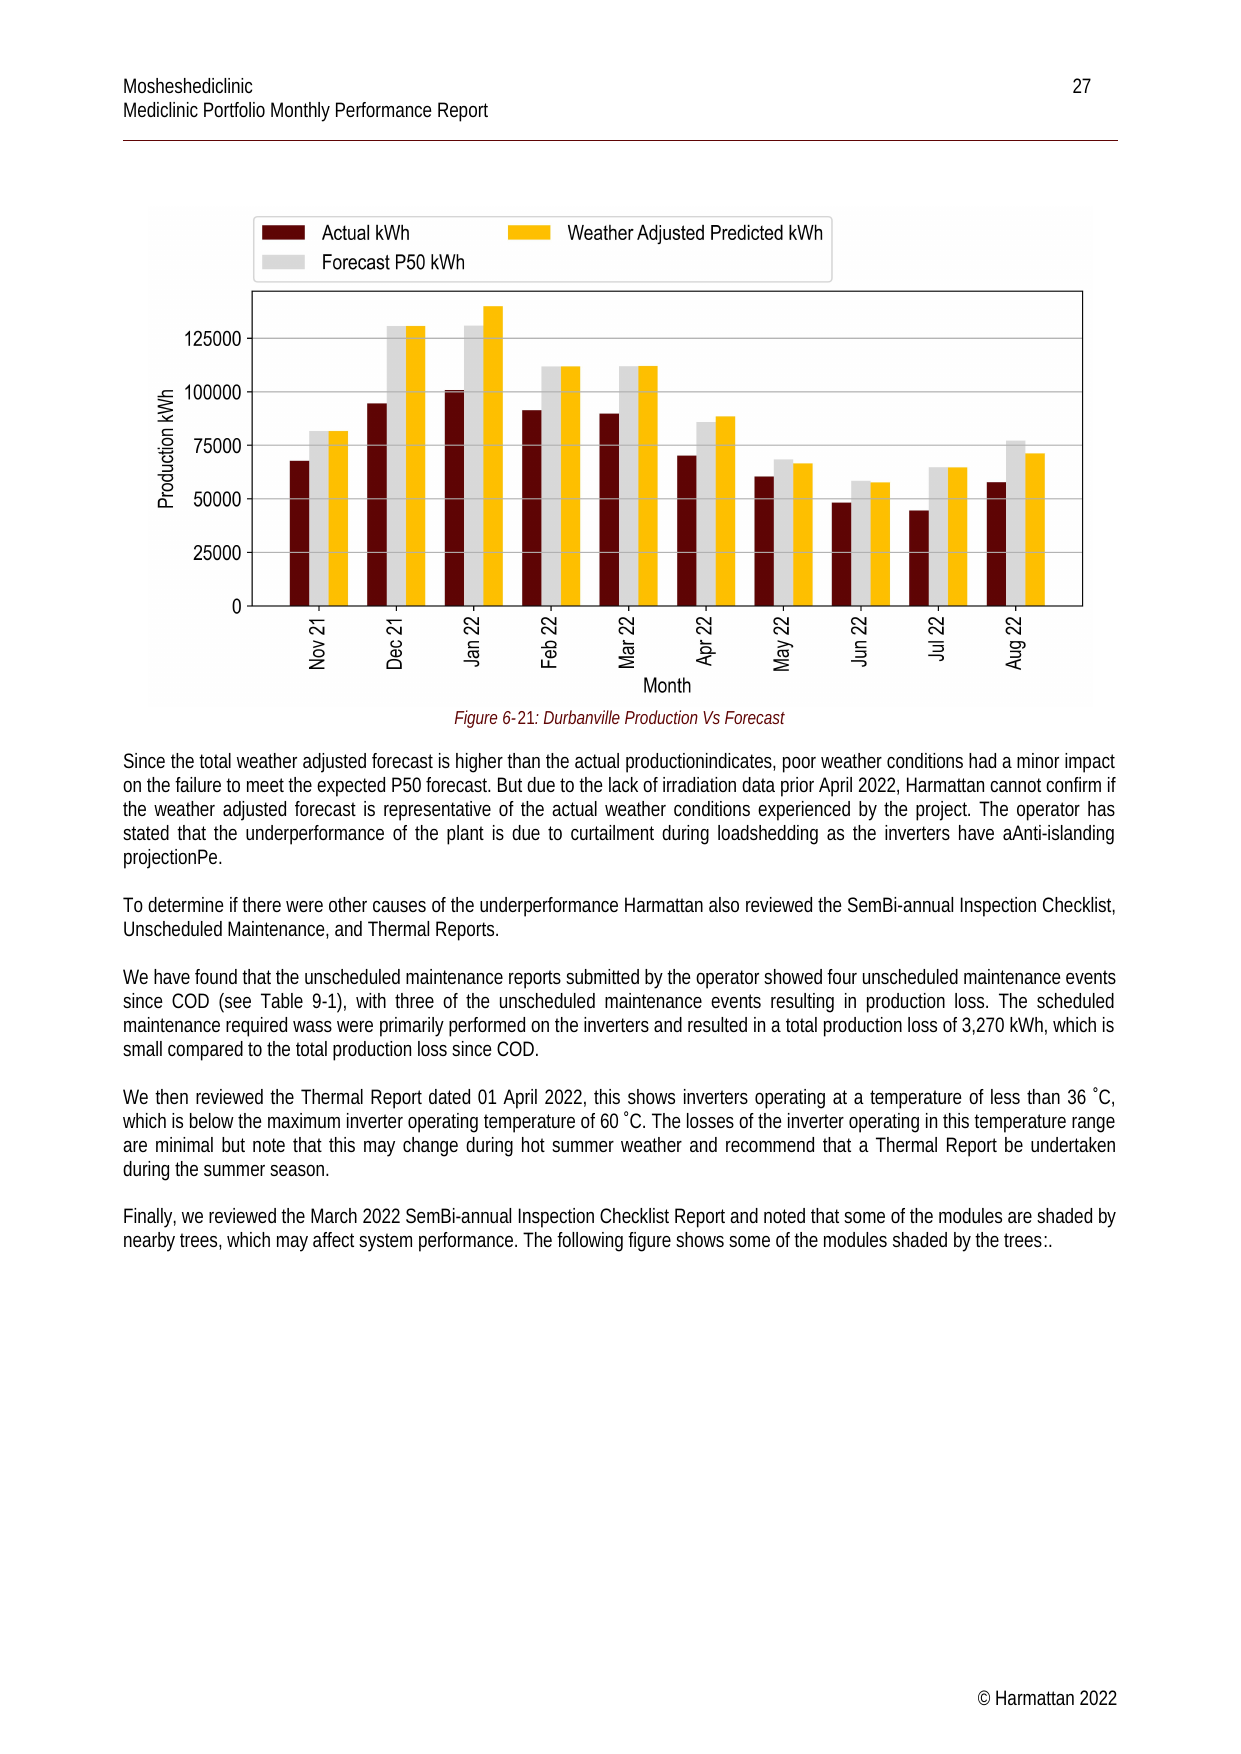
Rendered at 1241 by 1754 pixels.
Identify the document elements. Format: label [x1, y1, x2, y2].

picture [147, 206, 1093, 707]
